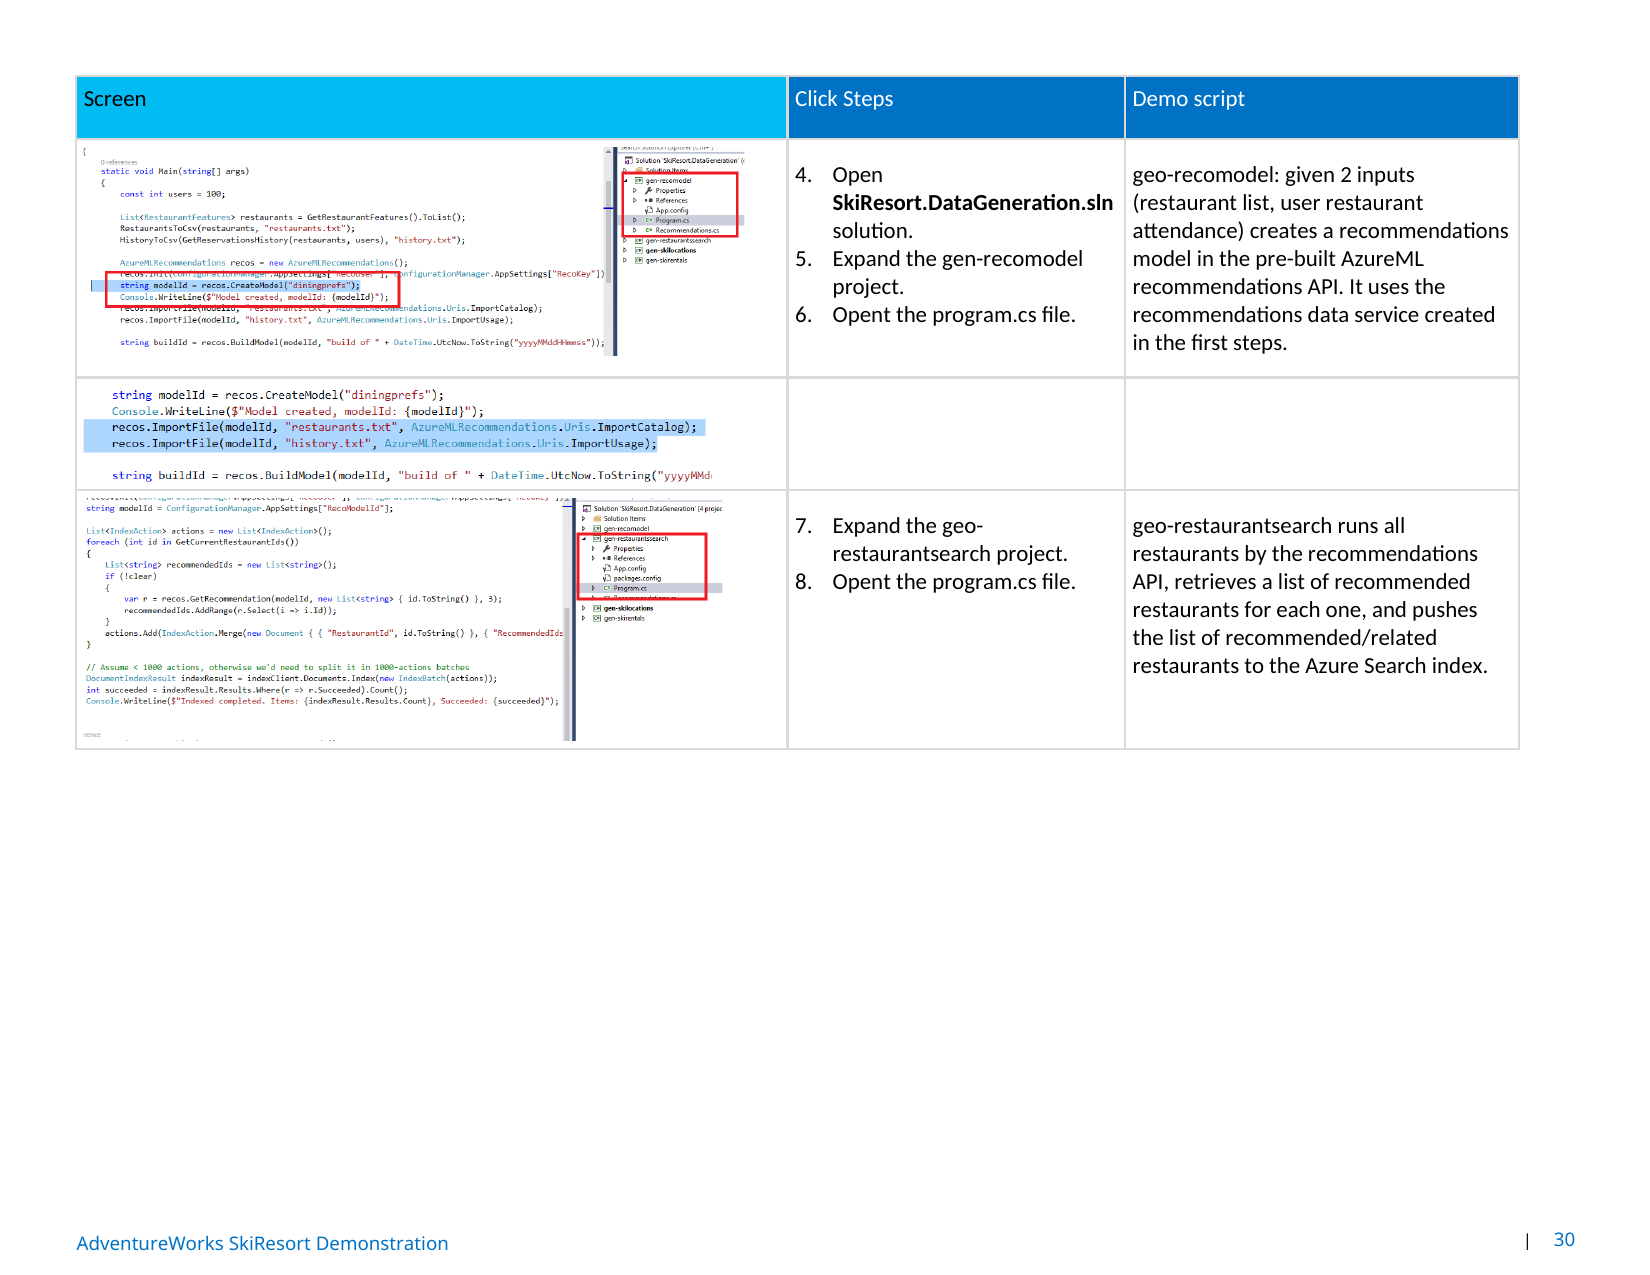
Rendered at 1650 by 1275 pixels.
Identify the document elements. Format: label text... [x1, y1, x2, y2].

table_cell Open SkiResort.DataGeneration.sln solution. Expand the gen-recomodel project. Opent the program.cs file. [789, 140, 1124, 376]
table_cell [789, 379, 1124, 489]
table_cell geo-restaurantsearch runs all restaurants by the recommendations API, retrieves a list of recommended restaurants for each one, and pushes the list of recommended/related restaurants to the Azure Search index. [1126, 491, 1518, 748]
table_cell geo-recomodel: given 2 inputs (restaurant list, user restaurant attendance) creates a recommendations model in the pre-built AzureML recommendations API. It uses the recommendations data service created in the first steps. [1126, 140, 1518, 376]
table_cell [77, 491, 786, 748]
picture [83, 386, 712, 482]
picture [83, 147, 745, 356]
table_cell [1126, 379, 1518, 489]
table_cell [77, 379, 786, 489]
table_header Demo script [1126, 77, 1518, 138]
table_header Screen [77, 77, 786, 138]
table_header Click Steps [789, 77, 1124, 138]
table_cell [77, 140, 786, 376]
picture [83, 498, 723, 741]
table_cell Expand the geo-restaurantsearch project. Opent the program.cs file. [789, 491, 1124, 748]
